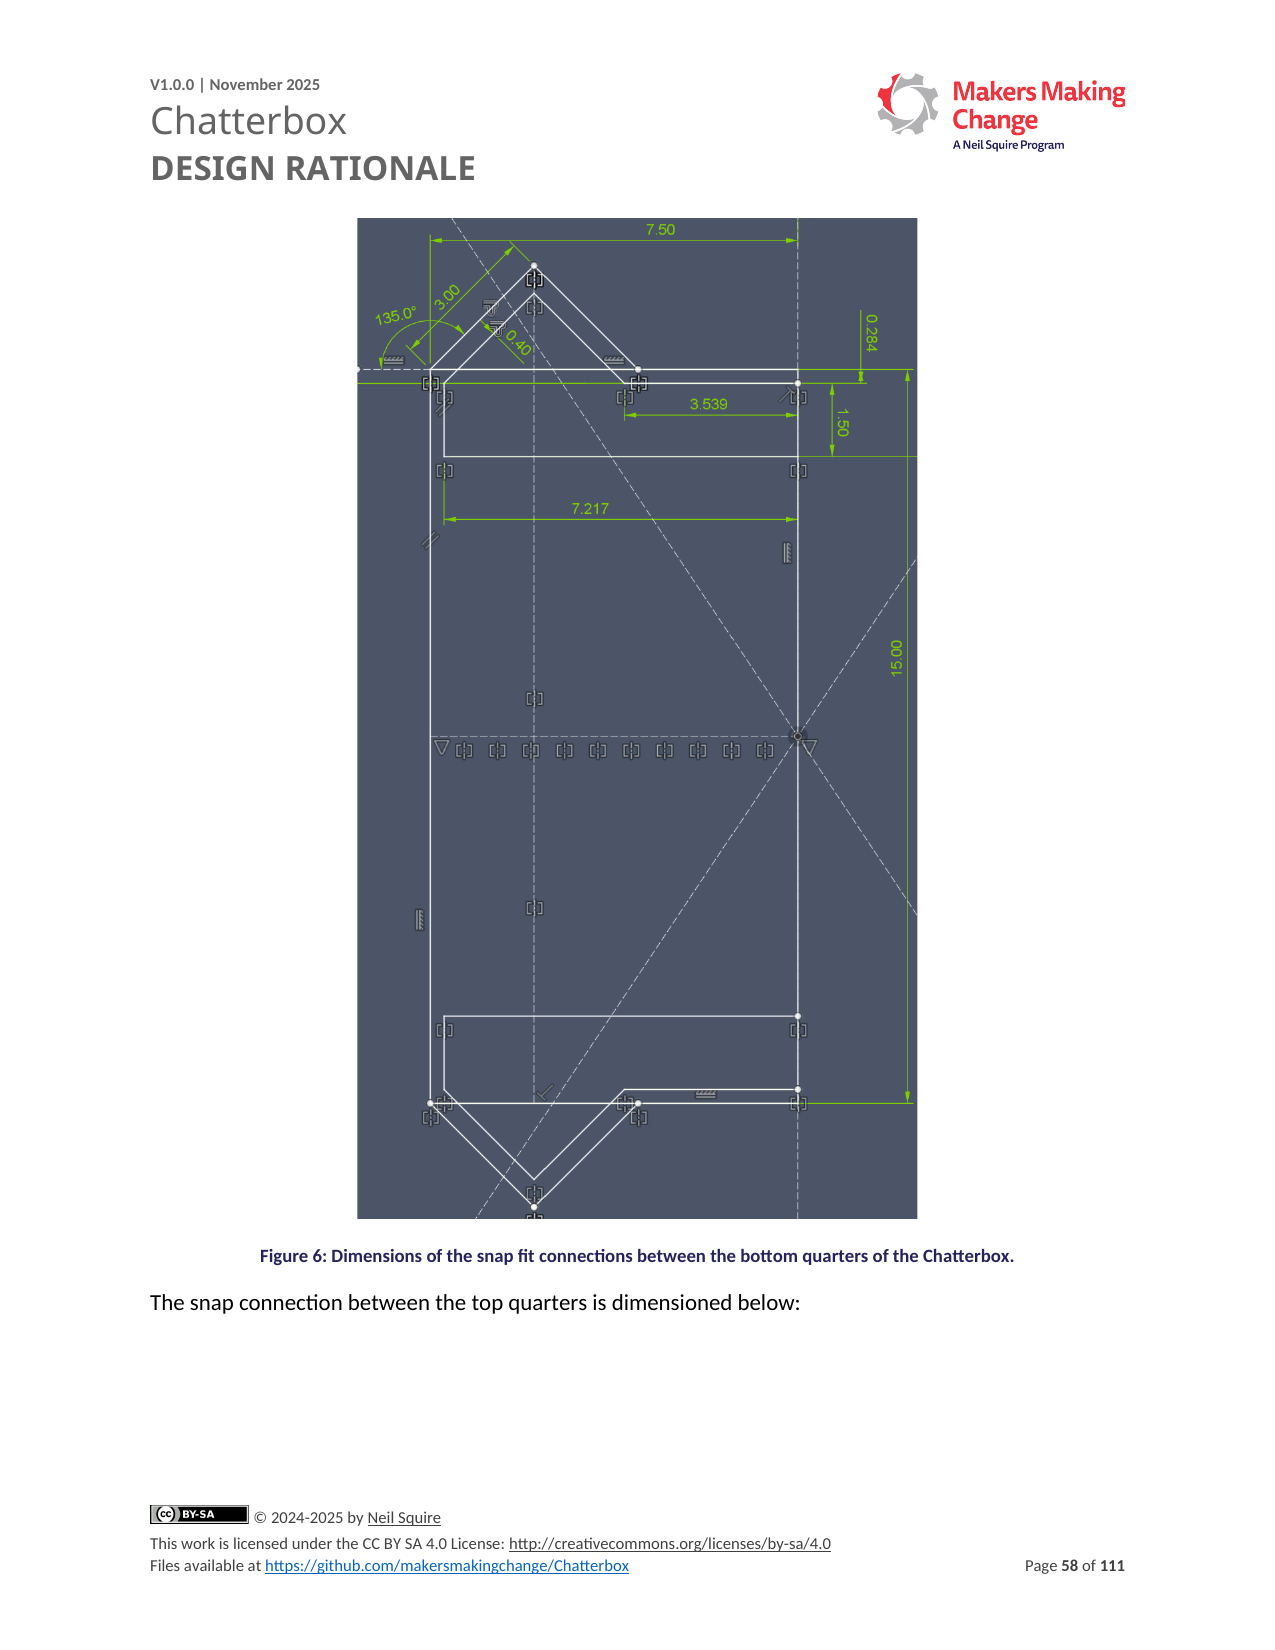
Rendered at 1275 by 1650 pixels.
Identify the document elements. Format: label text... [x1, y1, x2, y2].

picture [877, 73, 1125, 152]
picture [357, 218, 918, 1219]
text Figure 6: Dimensions of the snap fit connections between the bottom quarters of the Chatterbox. [150, 1244, 1125, 1267]
text The snap connection between the top quarters is dimensioned below: [150, 1288, 1125, 1316]
picture [150, 1505, 249, 1524]
